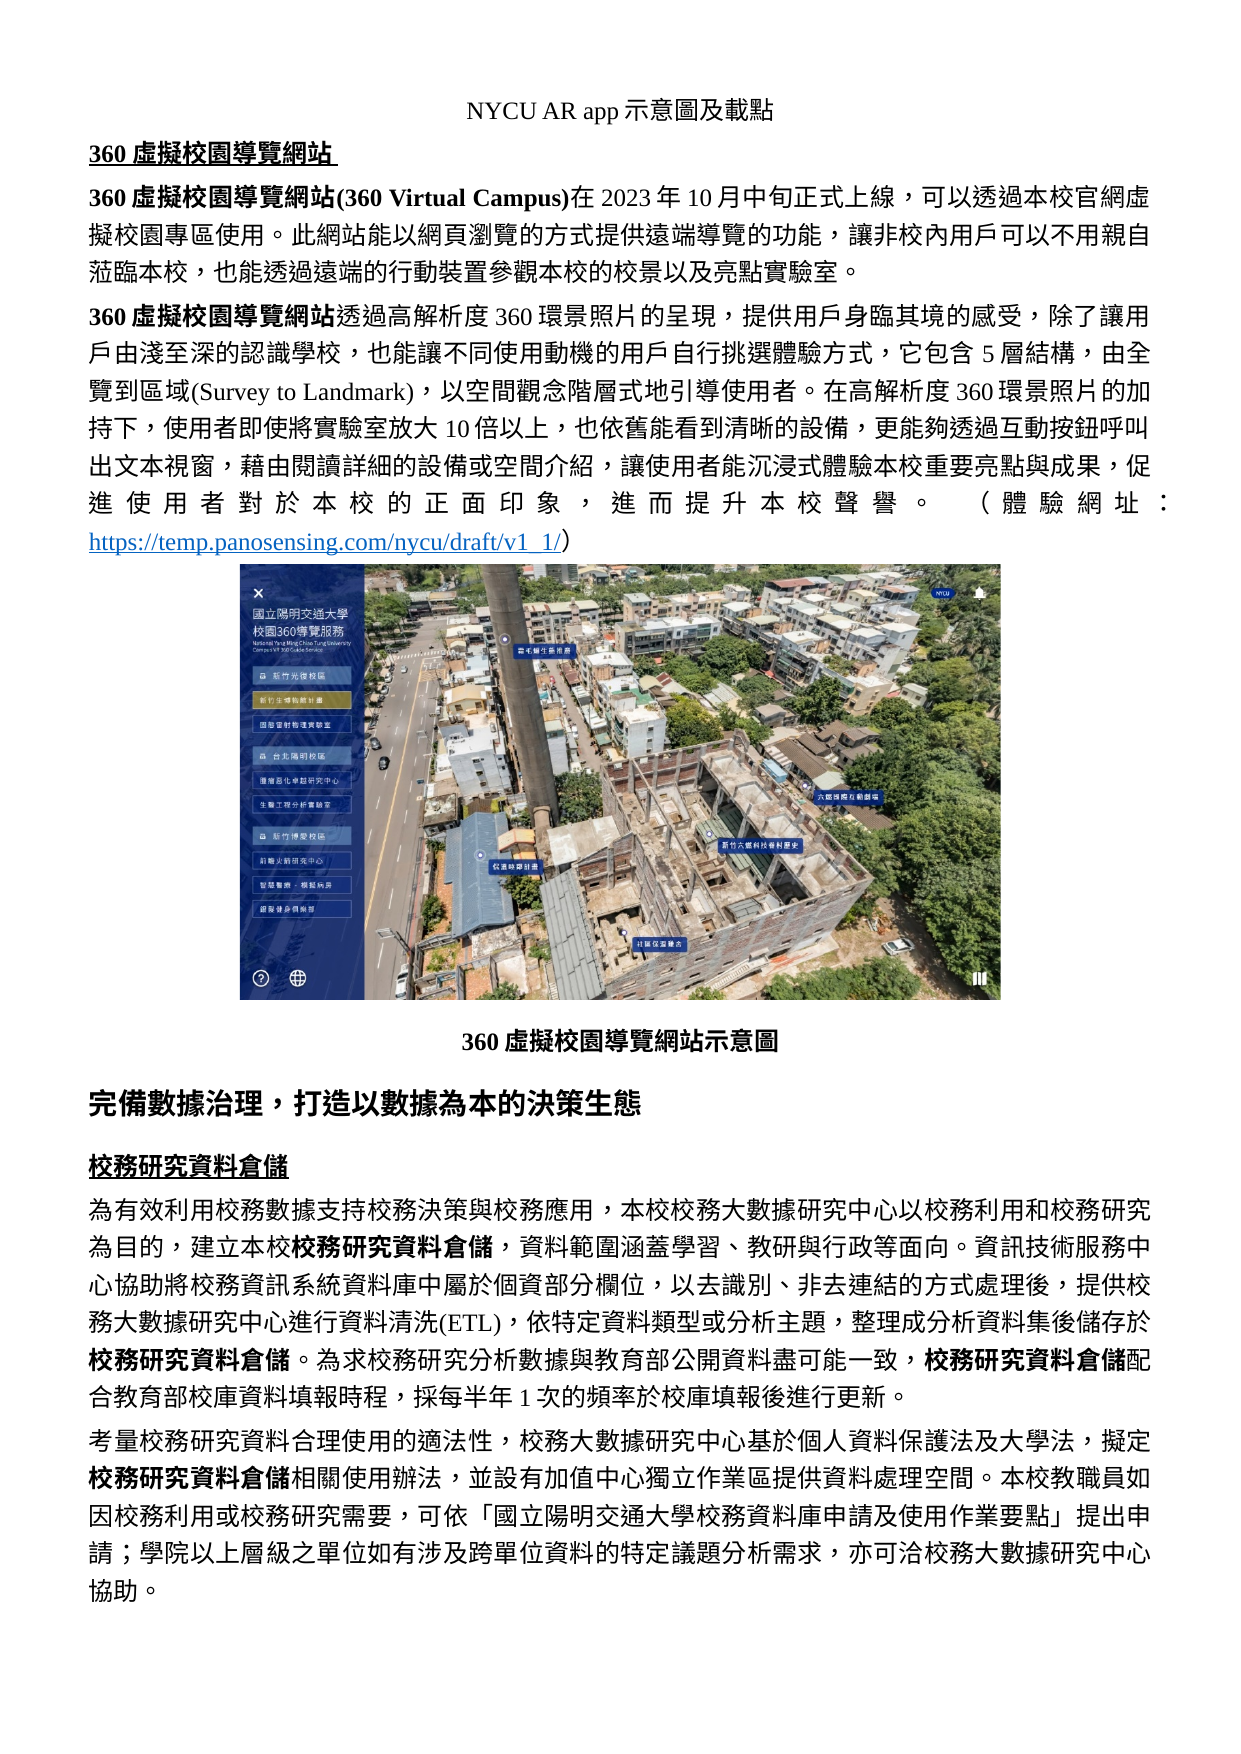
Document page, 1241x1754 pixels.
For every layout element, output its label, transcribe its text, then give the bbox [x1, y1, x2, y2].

text 考量校務研究資料合理使用的適法性，校務大數據研究中心基於個人資料保護法及大學法，擬定校務研究資料倉儲相關使用辦法，並設有加值中心獨立作業區提供資料處理空間。本校教職員如因校務利用或校務研究需要，可依「國立陽明交通大學校務資料庫申請及使用作業要點」提出申請；學院以上層級之單位如有涉及跨單位資料的特定議題分析需求，亦可洽校務大數據研究中心協助。 [89, 1421, 1152, 1608]
text 360虛擬校園導覽網站透過高解析度360環景照片的呈現，提供用戶身臨其境的感受，除了讓用戶由淺至深的認識學校，也能讓不同使用動機的用戶自行挑選體驗方式，它包含5層結構，由全覽到區域(Survey to Landmark)，以空間觀念階層式地引導使用者。在高解析度360環景照片的加持下，使用者即使將實驗室放大10倍以上，也依舊能看到清晰的設備，更能夠透過互動按鈕呼叫出文本視窗，藉由閱讀詳細的設備或空間介紹，讓使用者能沉浸式體驗本校重要亮點與成果，促進使用者對於本校的正面印象，進而提升本校聲譽。 （體驗網址：https://temp.panosensing.com/nycu/draft/v1_1/） [89, 296, 1152, 558]
picture [239, 564, 1001, 1000]
text NYCU AR app示意圖及載點 [89, 89, 1152, 127]
text 校務研究資料倉儲 [89, 1146, 1152, 1183]
text 360虛擬校園導覽網站(360 Virtual Campus)在2023年10月中旬正式上線，可以透過本校官網虛擬校園專區使用。此網站能以網頁瀏覽的方式提供遠端導覽的功能，讓非校內用戶可以不用親自蒞臨本校，也能透過遠端的行動裝置參觀本校的校景以及亮點實驗室。 [89, 177, 1152, 289]
text 360 虛擬校園導覽網站 [89, 133, 1152, 171]
text 為有效利用校務數據支持校務決策與校務應用，本校校務大數據研究中心以校務利用和校務研究為目的，建立本校校務研究資料倉儲，資料範圍涵蓋學習、教研與行政等面向。資訊技術服務中心協助將校務資訊系統資料庫中屬於個資部分欄位，以去識別、非去連結的方式處理後，提供校務大數據研究中心進行資料清洗(ETL)，依特定資料類型或分析主題，整理成分析資料集後儲存於校務研究資料倉儲。為求校務研究分析數據與教育部公開資料盡可能一致，校務研究資料倉儲配合教育部校庫資料填報時程，採每半年1次的頻率於校庫填報後進行更新。 [89, 1189, 1152, 1414]
text 360虛擬校園導覽網站示意圖 [89, 1021, 1152, 1058]
text 完備數據治理，打造以數據為本的決策生態 [89, 1064, 1152, 1139]
